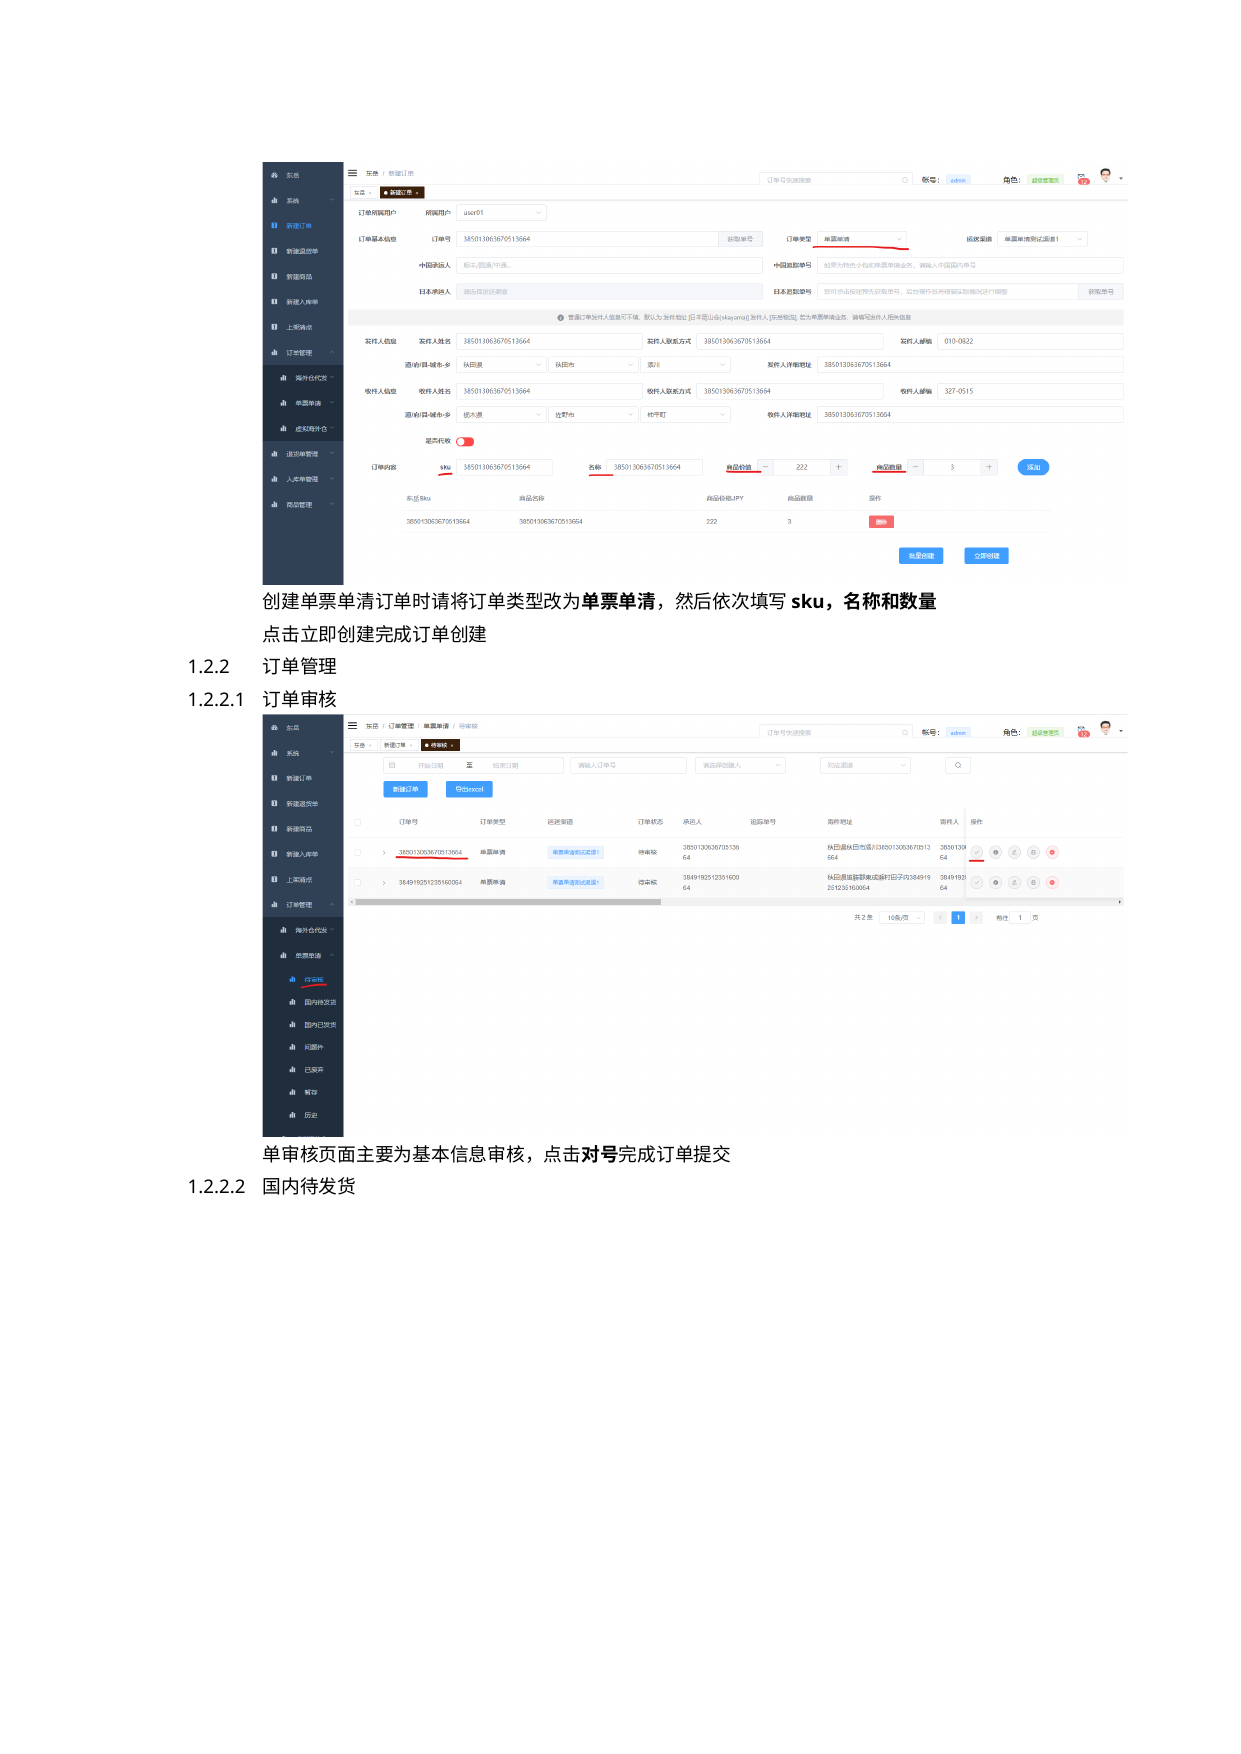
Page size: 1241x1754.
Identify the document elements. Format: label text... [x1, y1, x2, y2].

list 创建单票单清订单时请将订单类型改为单票单清，然后依次填写sku，名称和数量 [262, 585, 1053, 617]
picture [262, 714, 1128, 1137]
picture [262, 162, 1128, 585]
list 订单审核 [187, 682, 1053, 714]
list 国内待发货 [187, 1169, 1053, 1202]
list 单审核页面主要为基本信息审核，点击对号完成订单提交 [262, 1137, 1053, 1169]
list 点击立即创建完成订单创建 [262, 617, 1053, 649]
list 订单管理 [187, 649, 1053, 682]
